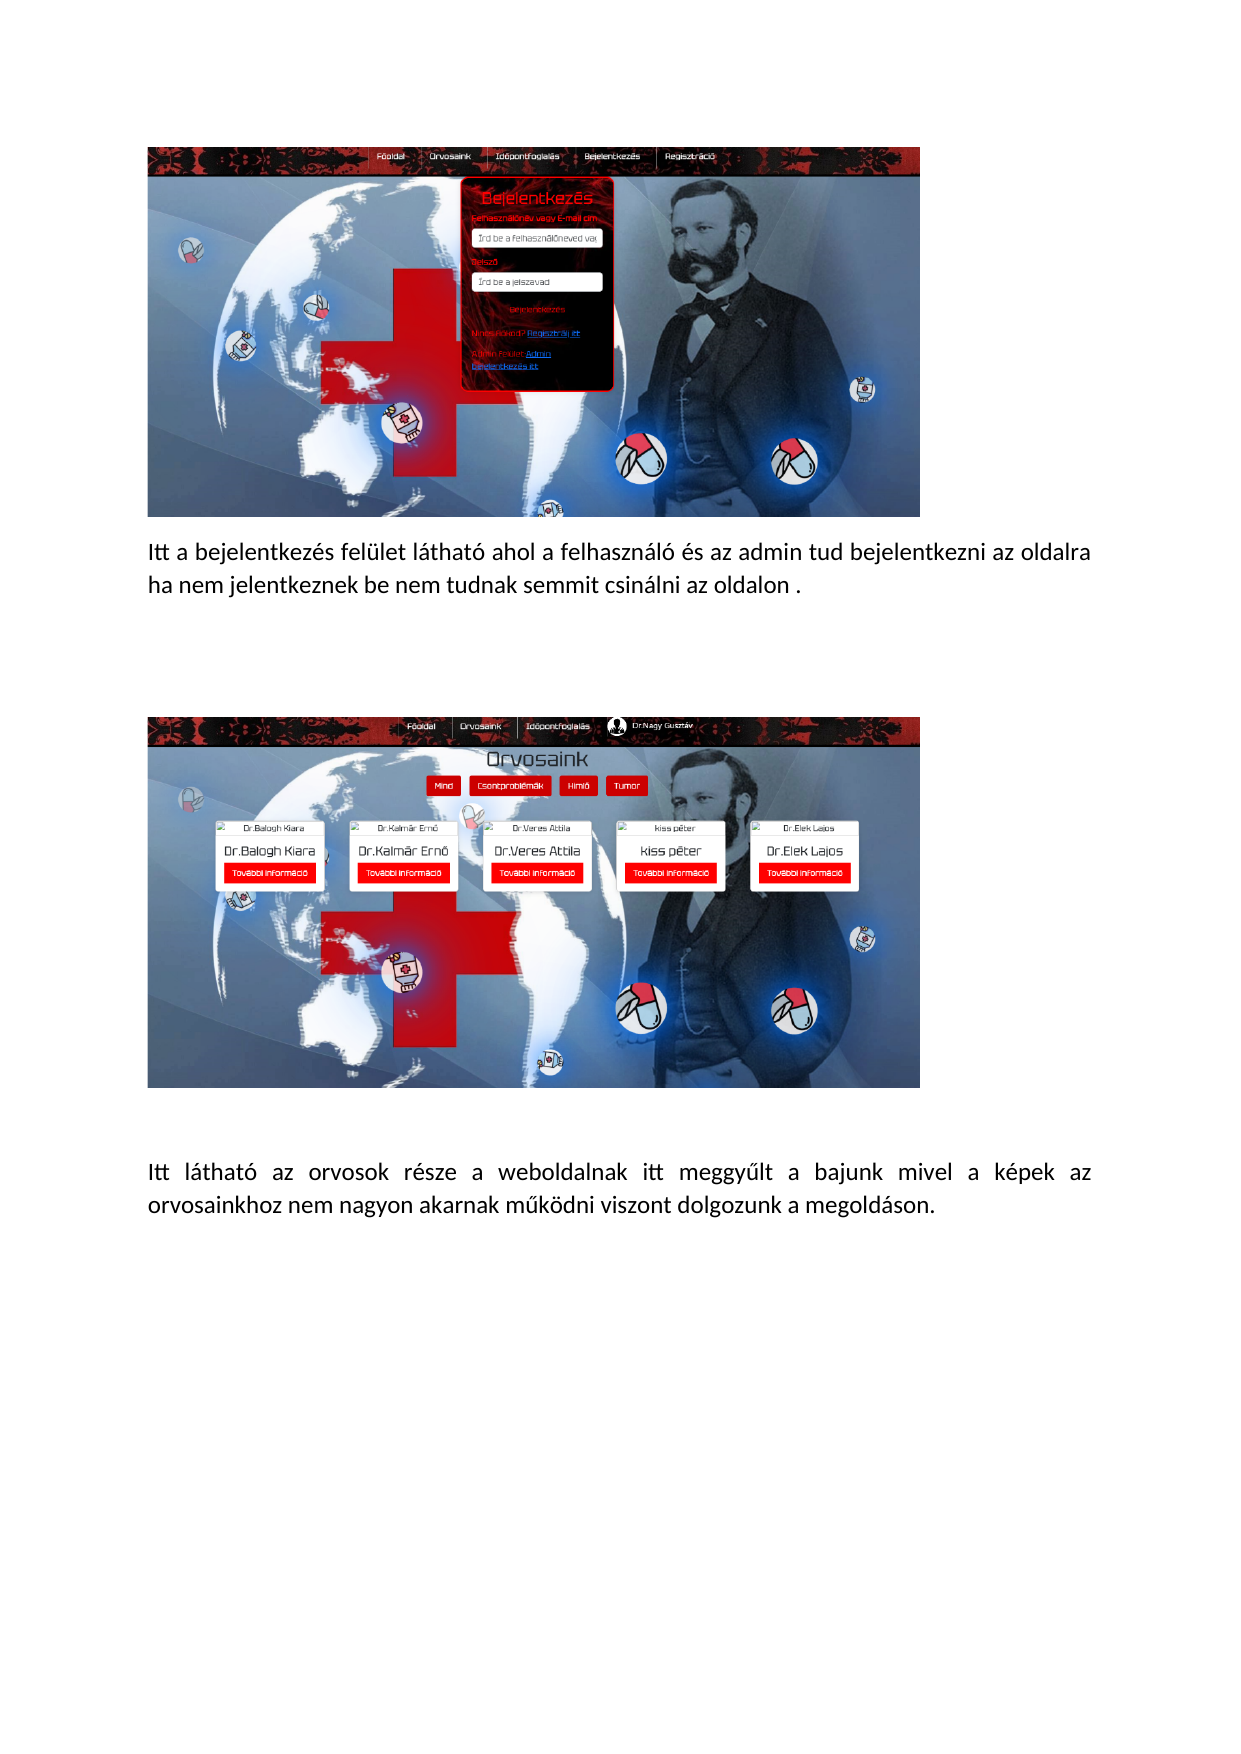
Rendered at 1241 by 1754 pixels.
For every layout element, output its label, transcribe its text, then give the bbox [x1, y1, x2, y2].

picture [147, 717, 920, 1088]
text Itt a bejelentkezés felület látható ahol a felhasználó és az admin tud bejelentkezni az oldalra ha nem jelentkeznek be nem tudnak semmit csinálni az oldalon . [148, 536, 1093, 599]
text Itt látható az orvosok része a weboldalnak itt meggyűlt a bajunk mivel a képek az orvosainkhoz nem nagyon akarnak működni viszont dolgozunk a megoldáson. [148, 1156, 1093, 1220]
picture [147, 147, 920, 517]
